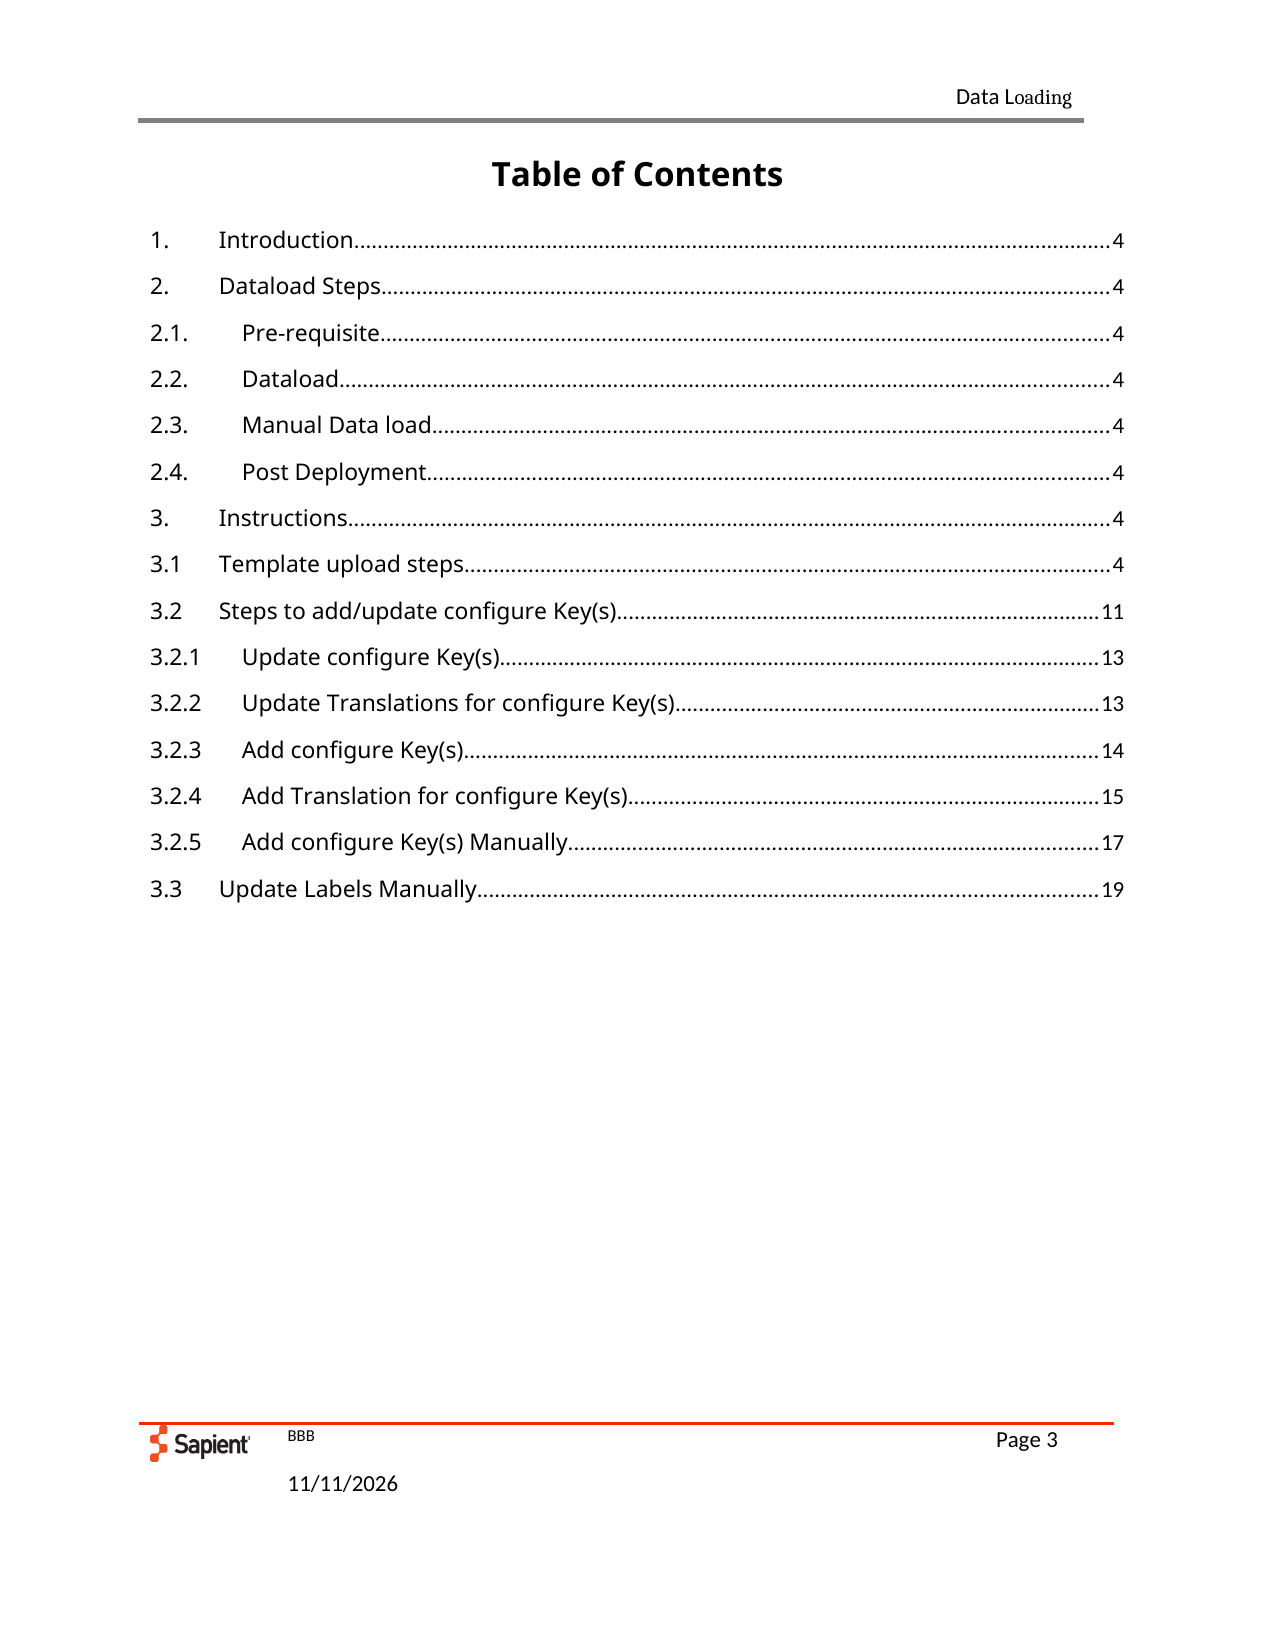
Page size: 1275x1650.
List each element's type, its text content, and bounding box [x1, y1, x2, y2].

text 3.2.2 Update Translations for configure Key(s) 13 [150, 687, 1125, 718]
text 3.2.1 Update configure Key(s) 13 [150, 641, 1125, 672]
text 3.2.4 Add Translation for configure Key(s) 15 [150, 780, 1125, 811]
text 3.2 Steps to add/update configure Key(s) 11 [150, 594, 1125, 626]
text 3.2.5 Add configure Key(s) Manually 17 [150, 826, 1125, 858]
text 2.4. Post Deployment 4 [150, 456, 1125, 487]
text 3.2.3 Add configure Key(s) 14 [150, 734, 1125, 765]
text 3.3 Update Labels Manually 19 [150, 873, 1125, 904]
text 1. Introduction 4 [150, 224, 1125, 255]
text 2.3. Manual Data load 4 [150, 409, 1125, 440]
text Table of Contents [150, 151, 1125, 196]
text 2.1. Pre-requisite 4 [150, 316, 1125, 348]
text 3.1 Template upload steps 4 [150, 548, 1125, 579]
text 2. Dataload Steps 4 [150, 270, 1125, 301]
text 3. Instructions 4 [150, 502, 1125, 533]
text 2.2. Dataload 4 [150, 363, 1125, 394]
